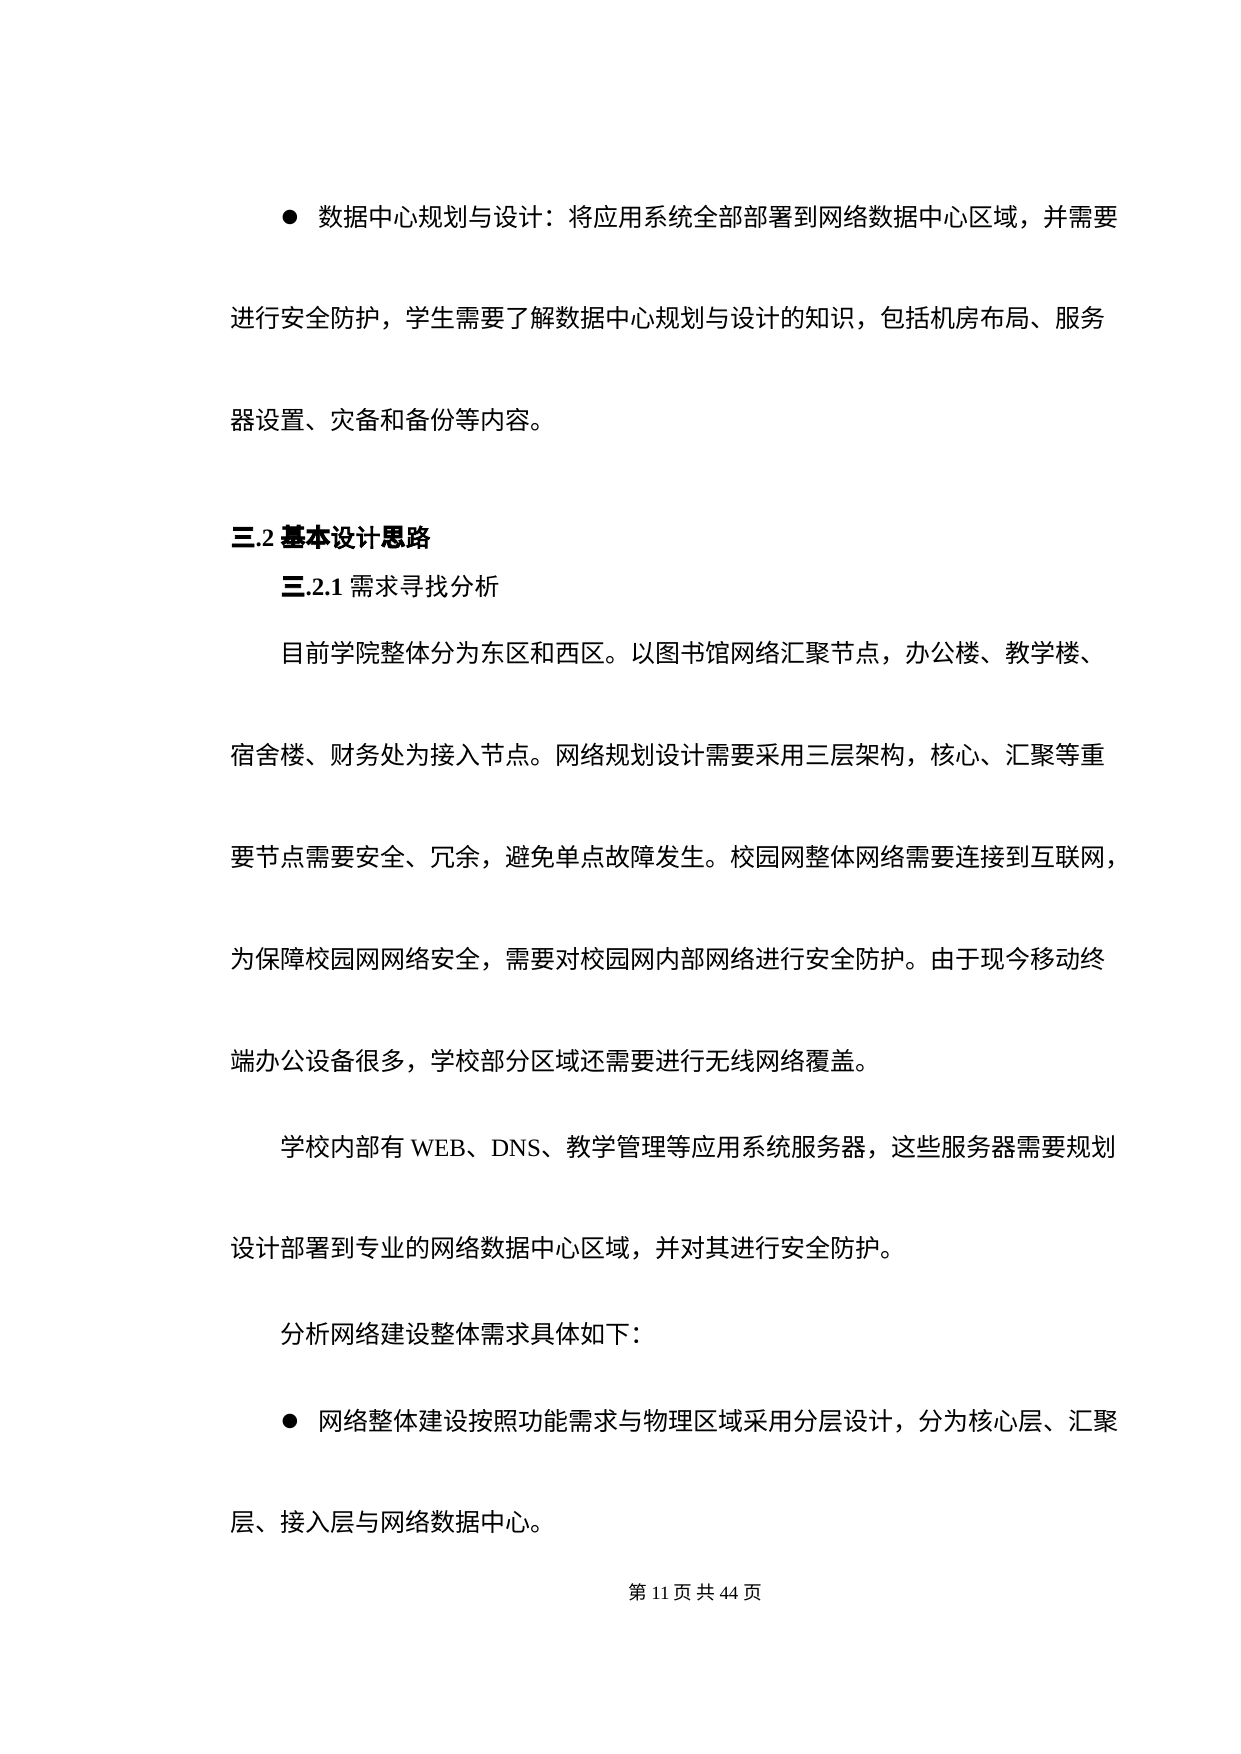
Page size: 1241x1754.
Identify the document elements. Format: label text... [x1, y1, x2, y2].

text 学校内部有WEB、DNS、教学管理等应用系统服务器，这些服务器需要规划设计部署到专业的网络数据中心区域，并对其进行安全防护。 [230, 1111, 1122, 1281]
list 网络整体建设按照功能需求与物理区域采用分层设计，分为核心层、汇聚层、接入层与网络数据中心。 [230, 1385, 1122, 1555]
text 分析网络建设整体需求具体如下： [230, 1299, 1122, 1367]
subtitle 基本设计思路 [230, 519, 1122, 553]
subtitle 需求寻找分析 [230, 568, 1122, 602]
text 目前学院整体分为东区和西区。以图书馆网络汇聚节点，办公楼、教学楼、宿舍楼、财务处为接入节点。网络规划设计需要采用三层架构，核心、汇聚等重要节点需要安全、冗余，避免单点故障发生。校园网整体网络需要连接到互联网，为保障校园网网络安全，需要对校园网内部网络进行安全防护。由于现今移动终端办公设备很多，学校部分区域还需要进行无线网络覆盖。 [230, 618, 1122, 1093]
list 数据中心规划与设计：将应用系统全部部署到网络数据中心区域，并需要进行安全防护，学生需要了解数据中心规划与设计的知识，包括机房布局、服务器设置、灾备和备份等内容。 [230, 181, 1122, 453]
